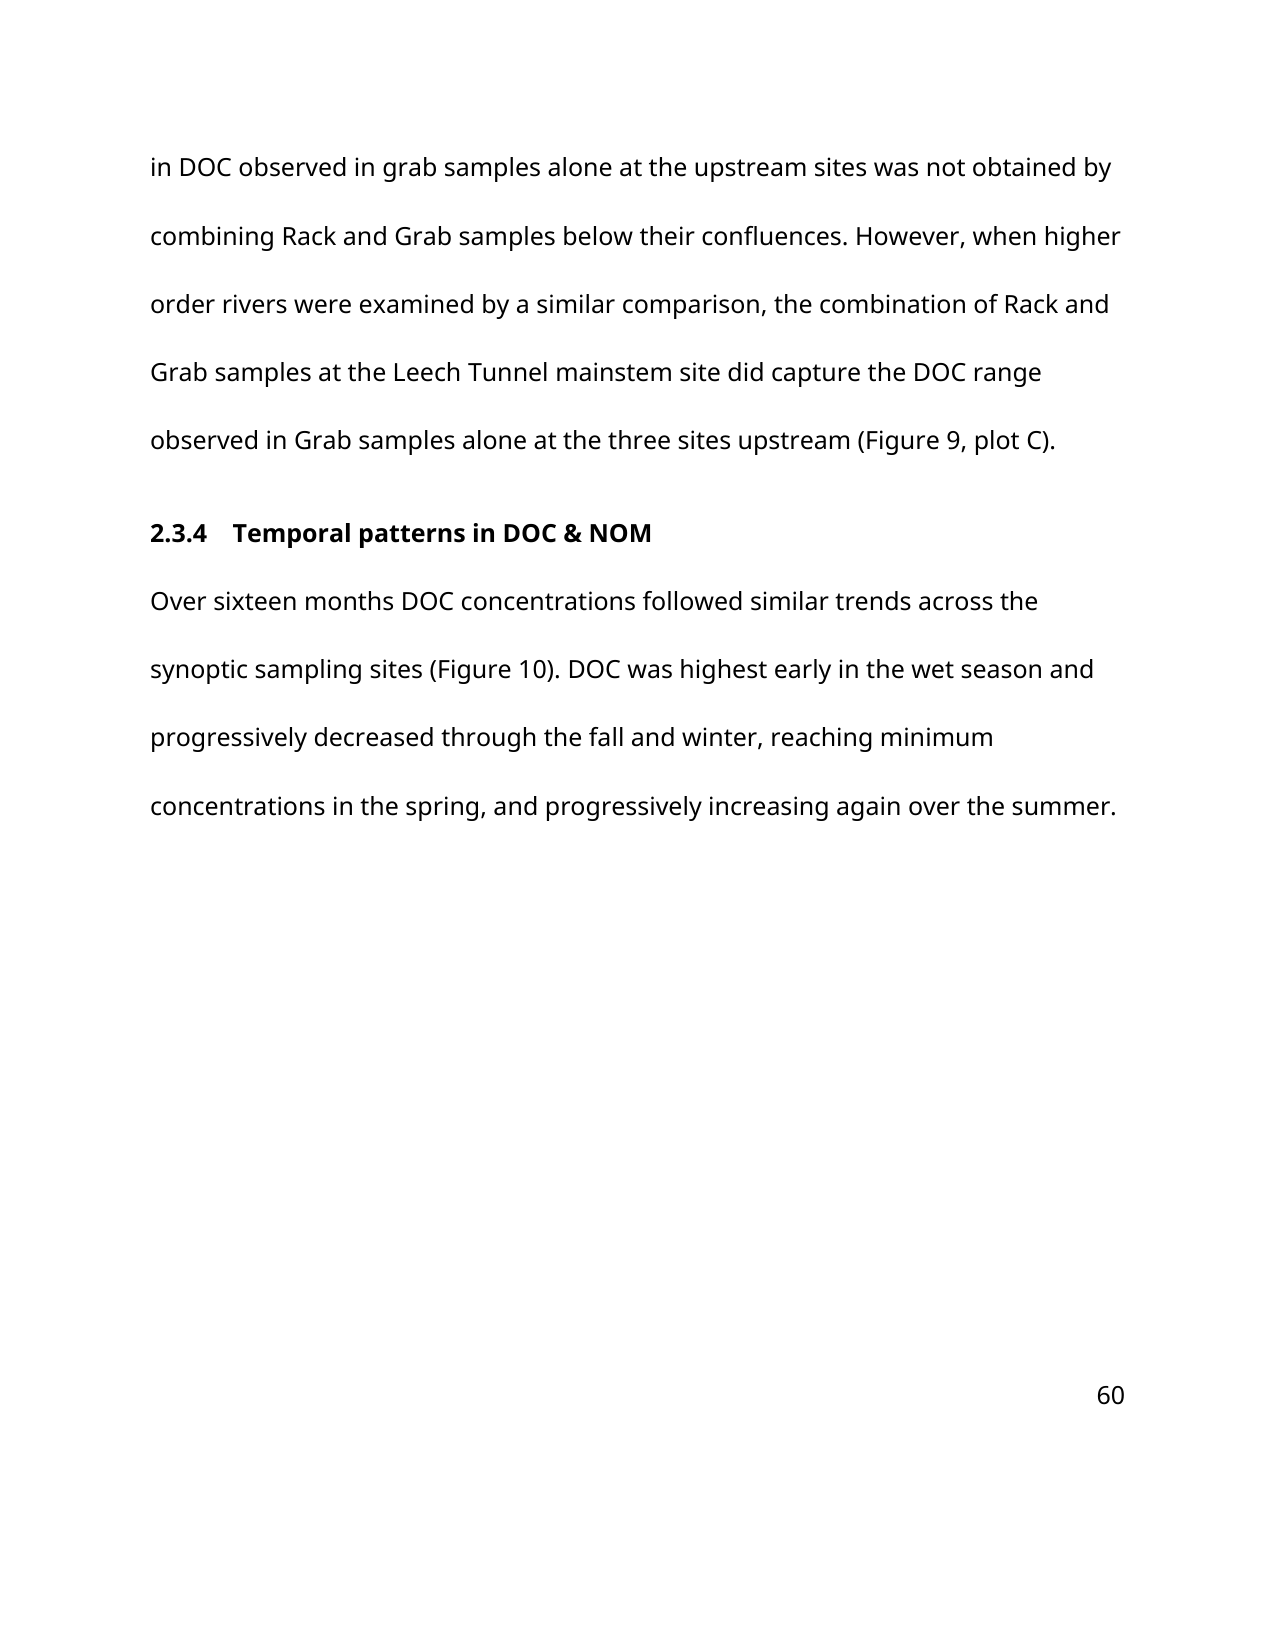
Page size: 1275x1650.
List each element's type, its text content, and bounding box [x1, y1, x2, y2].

subtitle Temporal patterns in DOC & NOM [150, 516, 1125, 550]
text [150, 150, 1125, 457]
text Over sixteen months DOC concentrations followed similar trends across the synoptic sampling sites (Figure 10). DOC was highest early in the wet season and progressively decreased through the fall and winter, reaching minimum concentrations in the spring, and progressively increasing again over the summer. [150, 584, 1125, 822]
